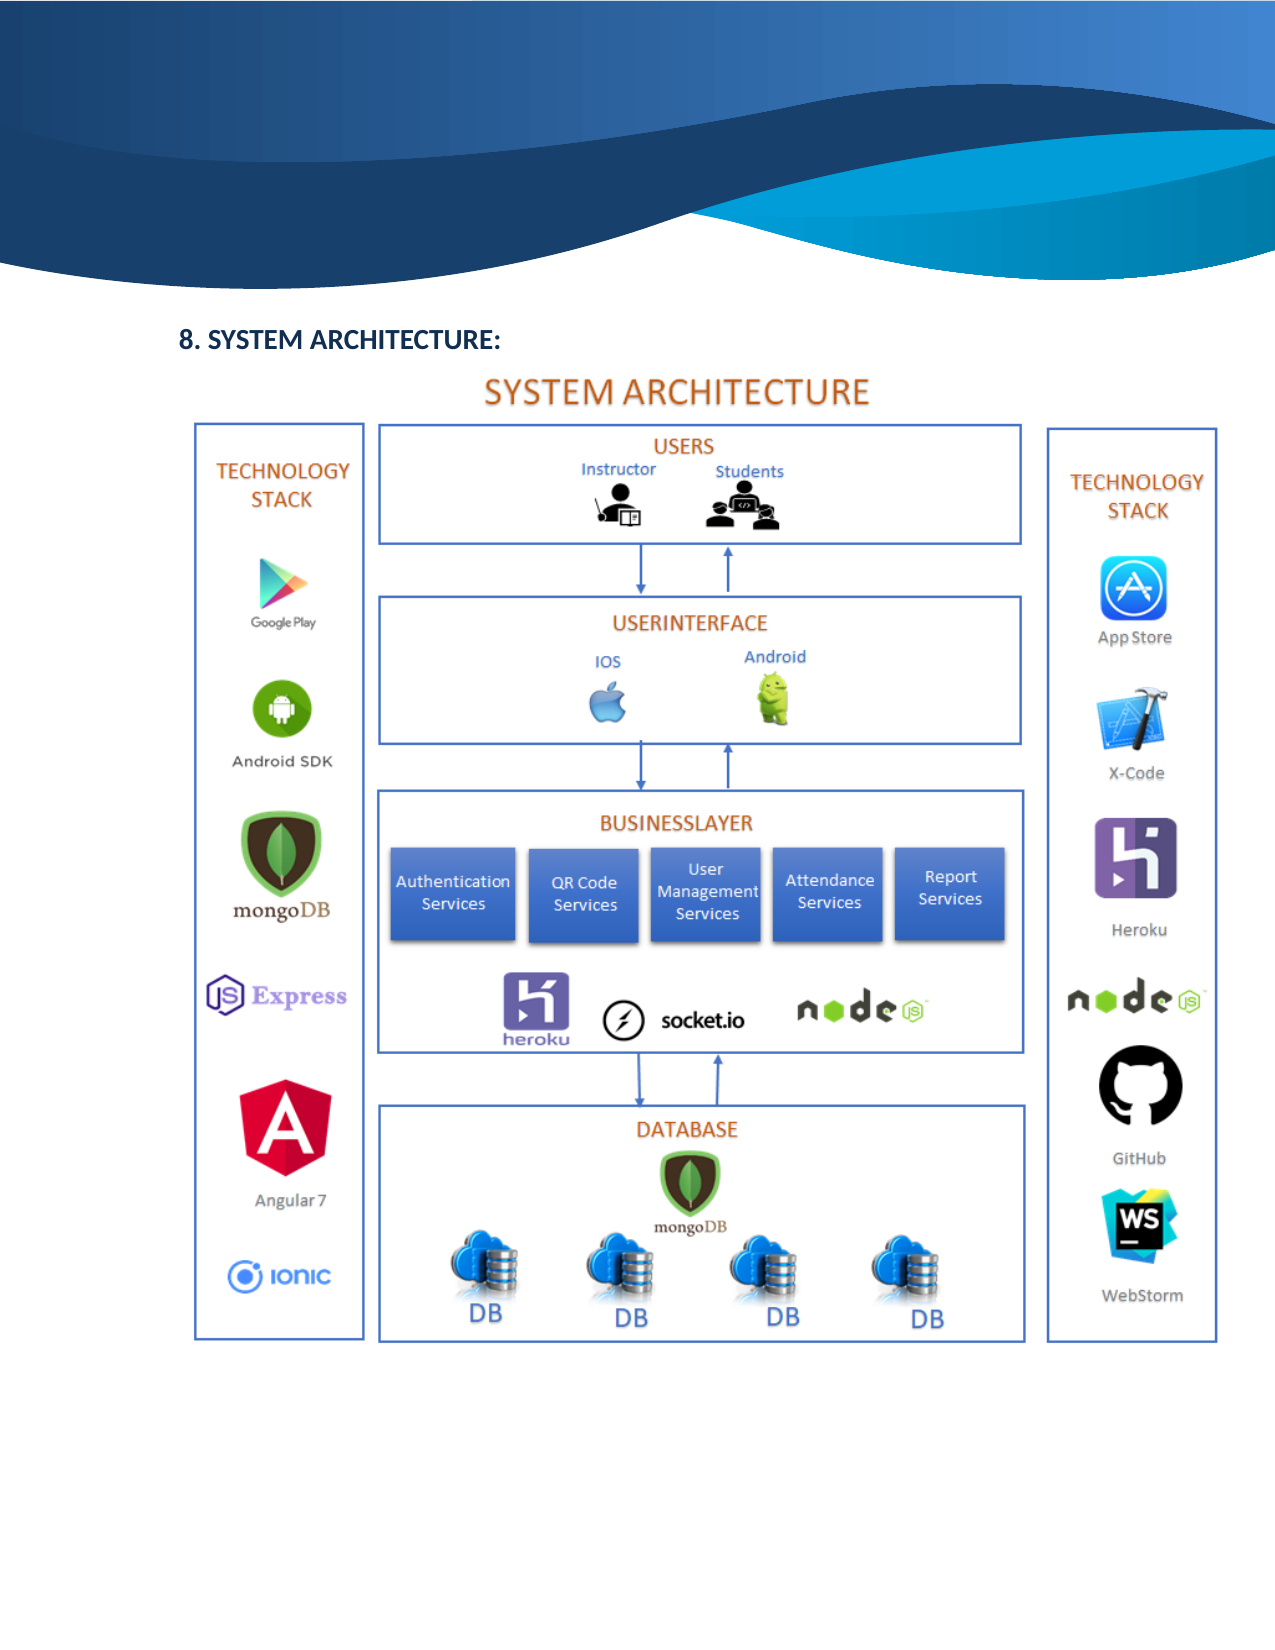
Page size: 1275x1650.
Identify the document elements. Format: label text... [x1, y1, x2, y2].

picture [178, 361, 1275, 1369]
text 8. System architecture: [178, 321, 1125, 357]
